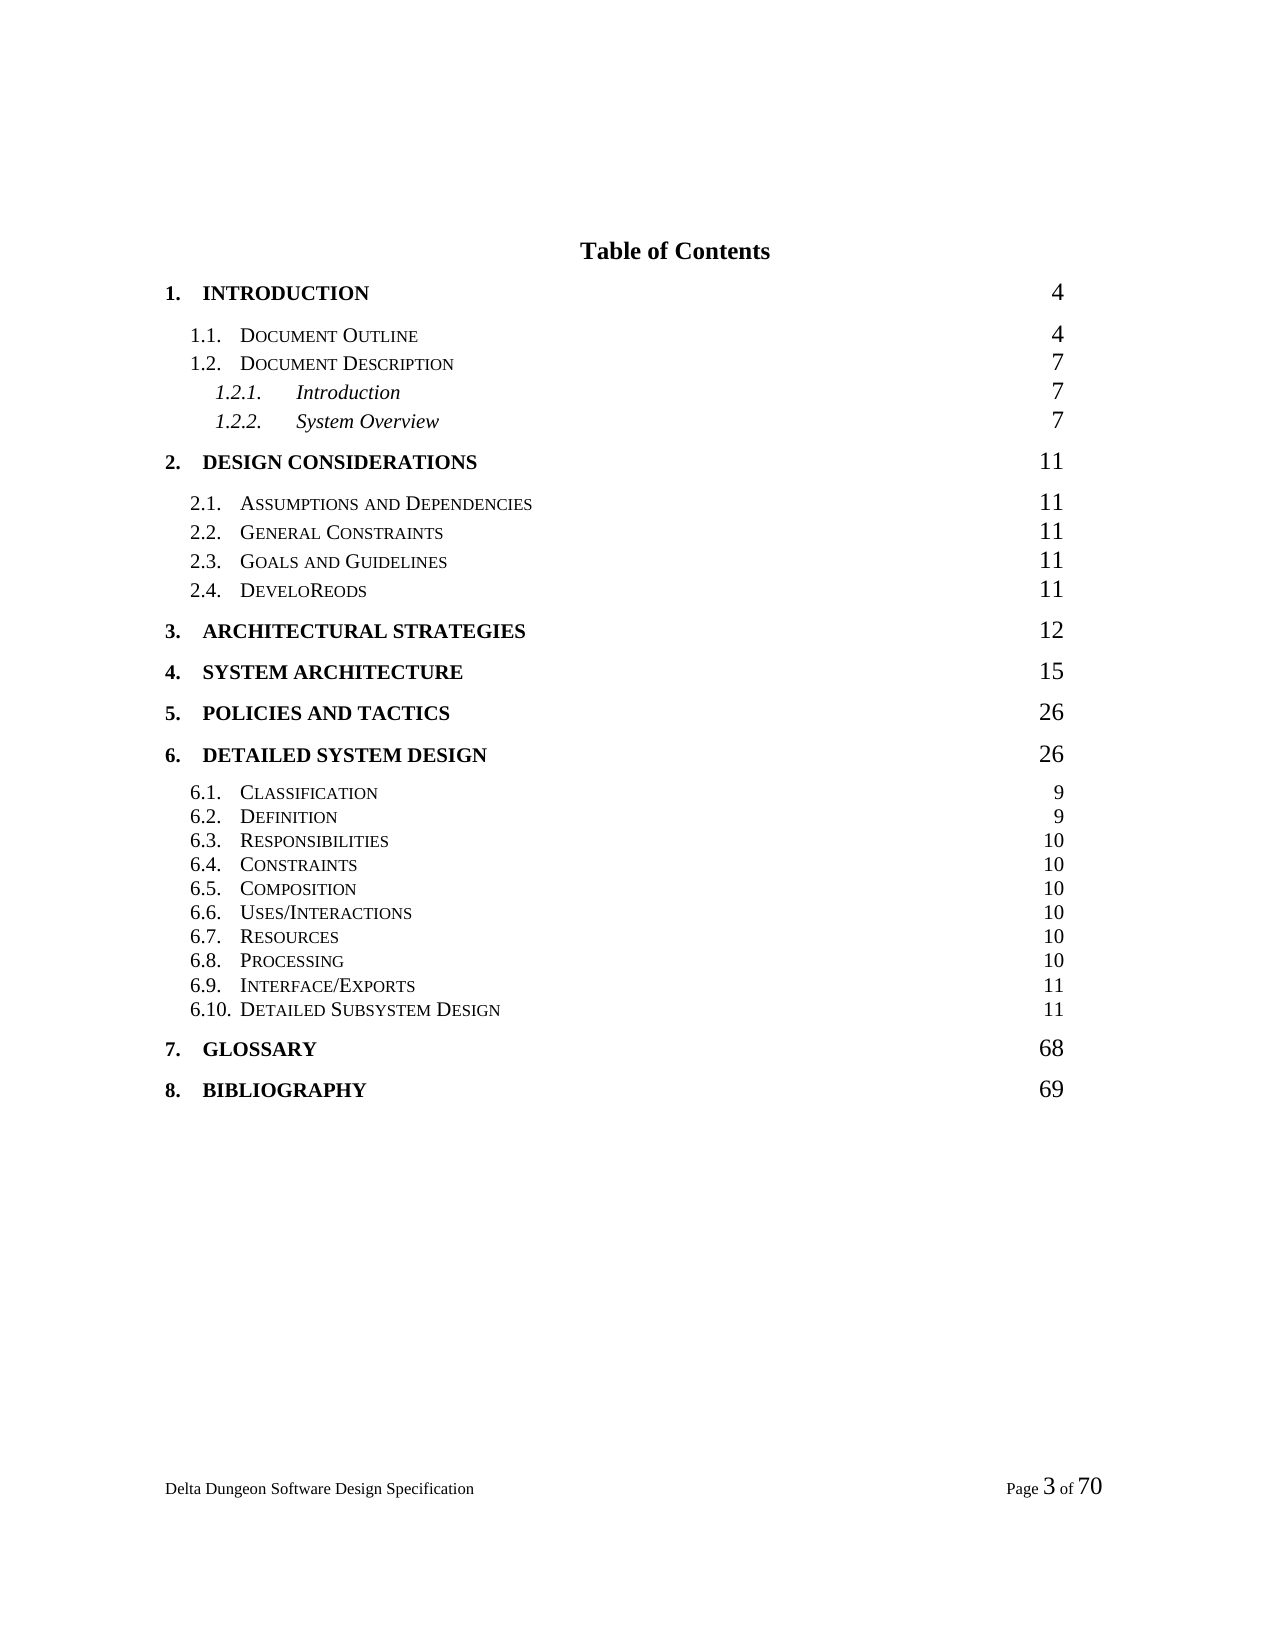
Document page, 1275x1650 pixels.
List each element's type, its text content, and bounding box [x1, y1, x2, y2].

text Table of Contents [165, 236, 1110, 265]
